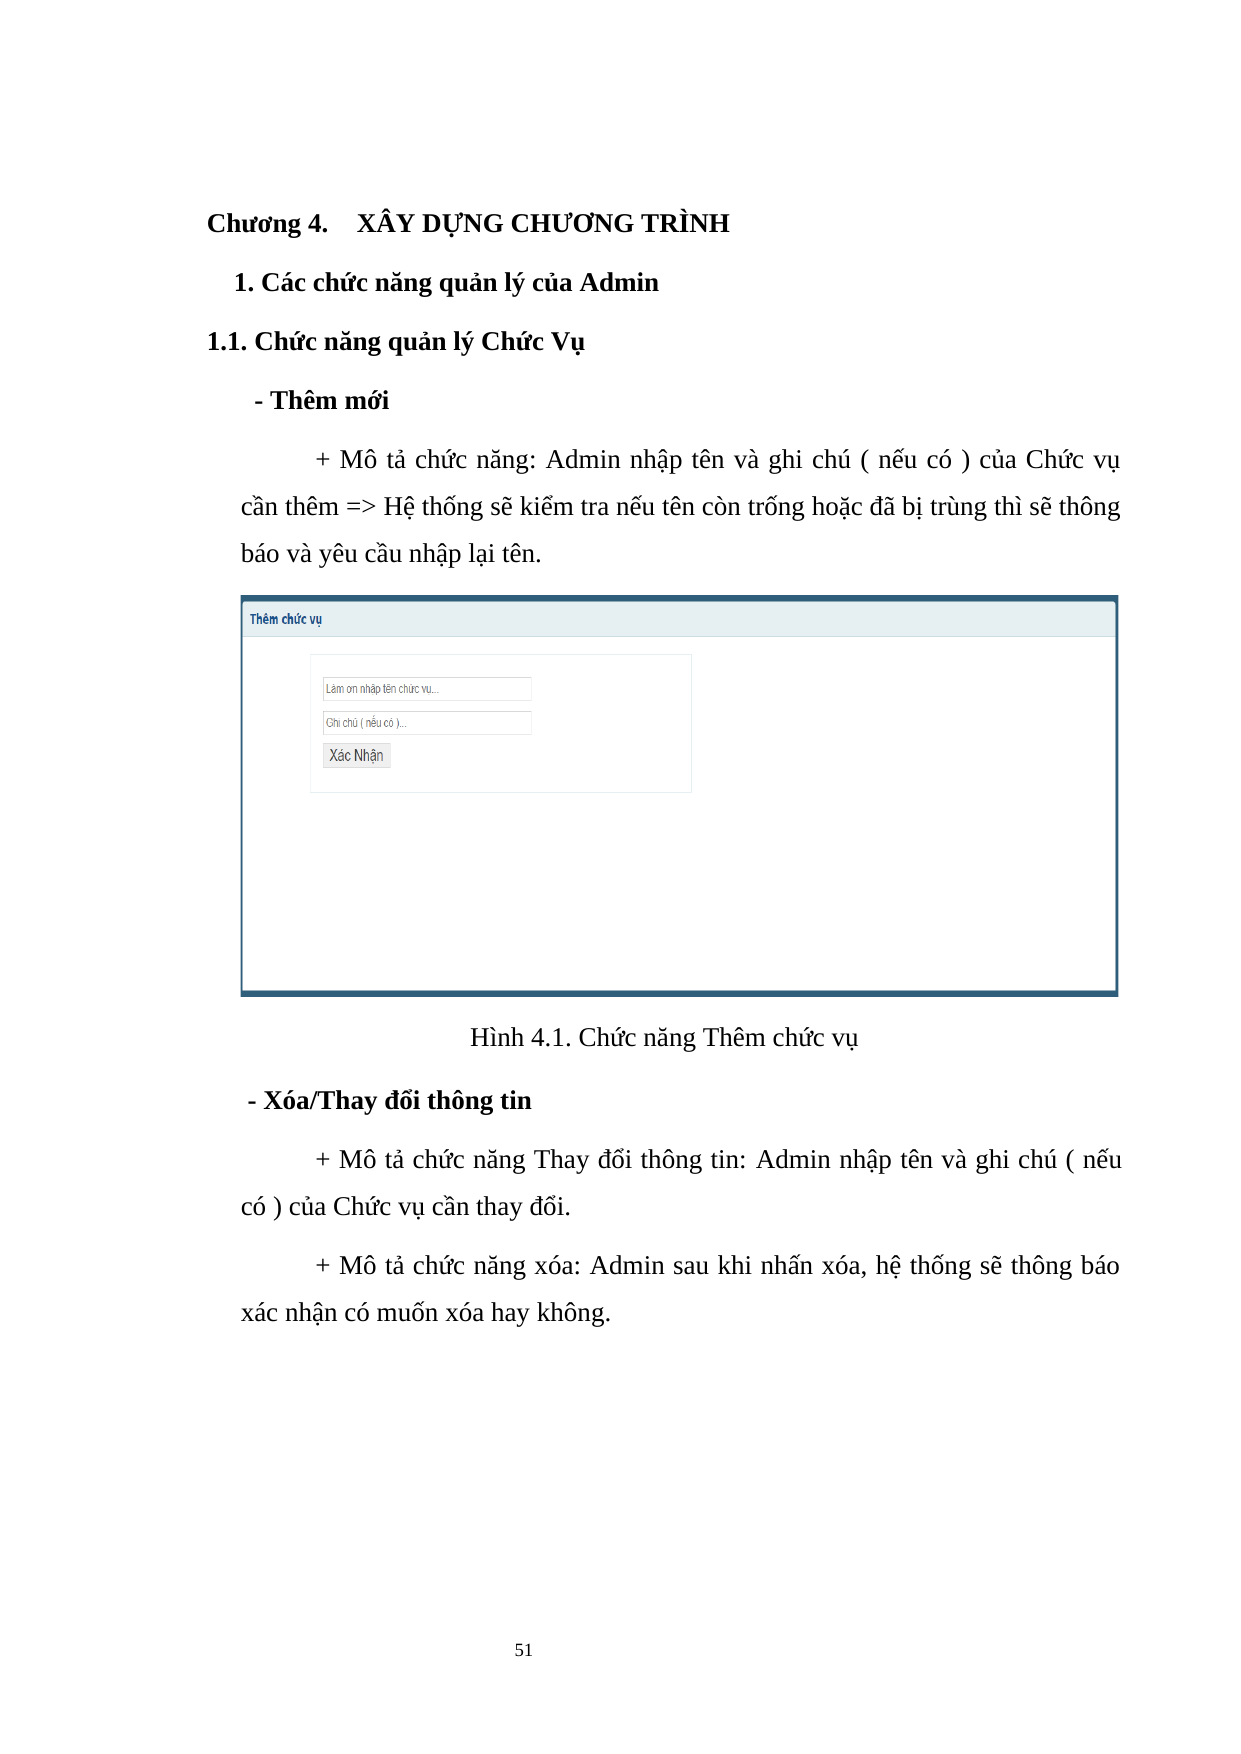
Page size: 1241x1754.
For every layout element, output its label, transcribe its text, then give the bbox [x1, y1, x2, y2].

list XÂY DỰNG CHƯƠNG TRÌNH [207, 207, 1122, 238]
list - Thêm mới [241, 384, 1122, 415]
list + Mô tả chức năng xóa: Admin sau khi nhấn xóa, hệ thống sẽ thông báo xác nhận có muốn xóa hay không. [241, 1249, 1122, 1327]
list Chức năng quản lý Chức Vụ [207, 325, 1122, 356]
list - Xóa/Thay đổi thông tin [207, 1084, 1122, 1115]
list Các chức năng quản lý của Admin [234, 266, 1122, 297]
list + Mô tả chức năng Thay đổi thông tin: Admin nhập tên và ghi chú ( nếu có ) của Chức vụ cần thay đổi. [241, 1143, 1122, 1221]
picture [240, 595, 1119, 997]
text Hình 4.1. Chức năng Thêm chức vụ [207, 1021, 1122, 1052]
list + Mô tả chức năng: Admin nhập tên và ghi chú ( nếu có ) của Chức vụ cần thêm => Hệ thống sẽ kiểm tra nếu tên còn trống hoặc đã bị trùng thì sẽ thông báo và yêu cầu nhập lại tên. [241, 443, 1122, 568]
